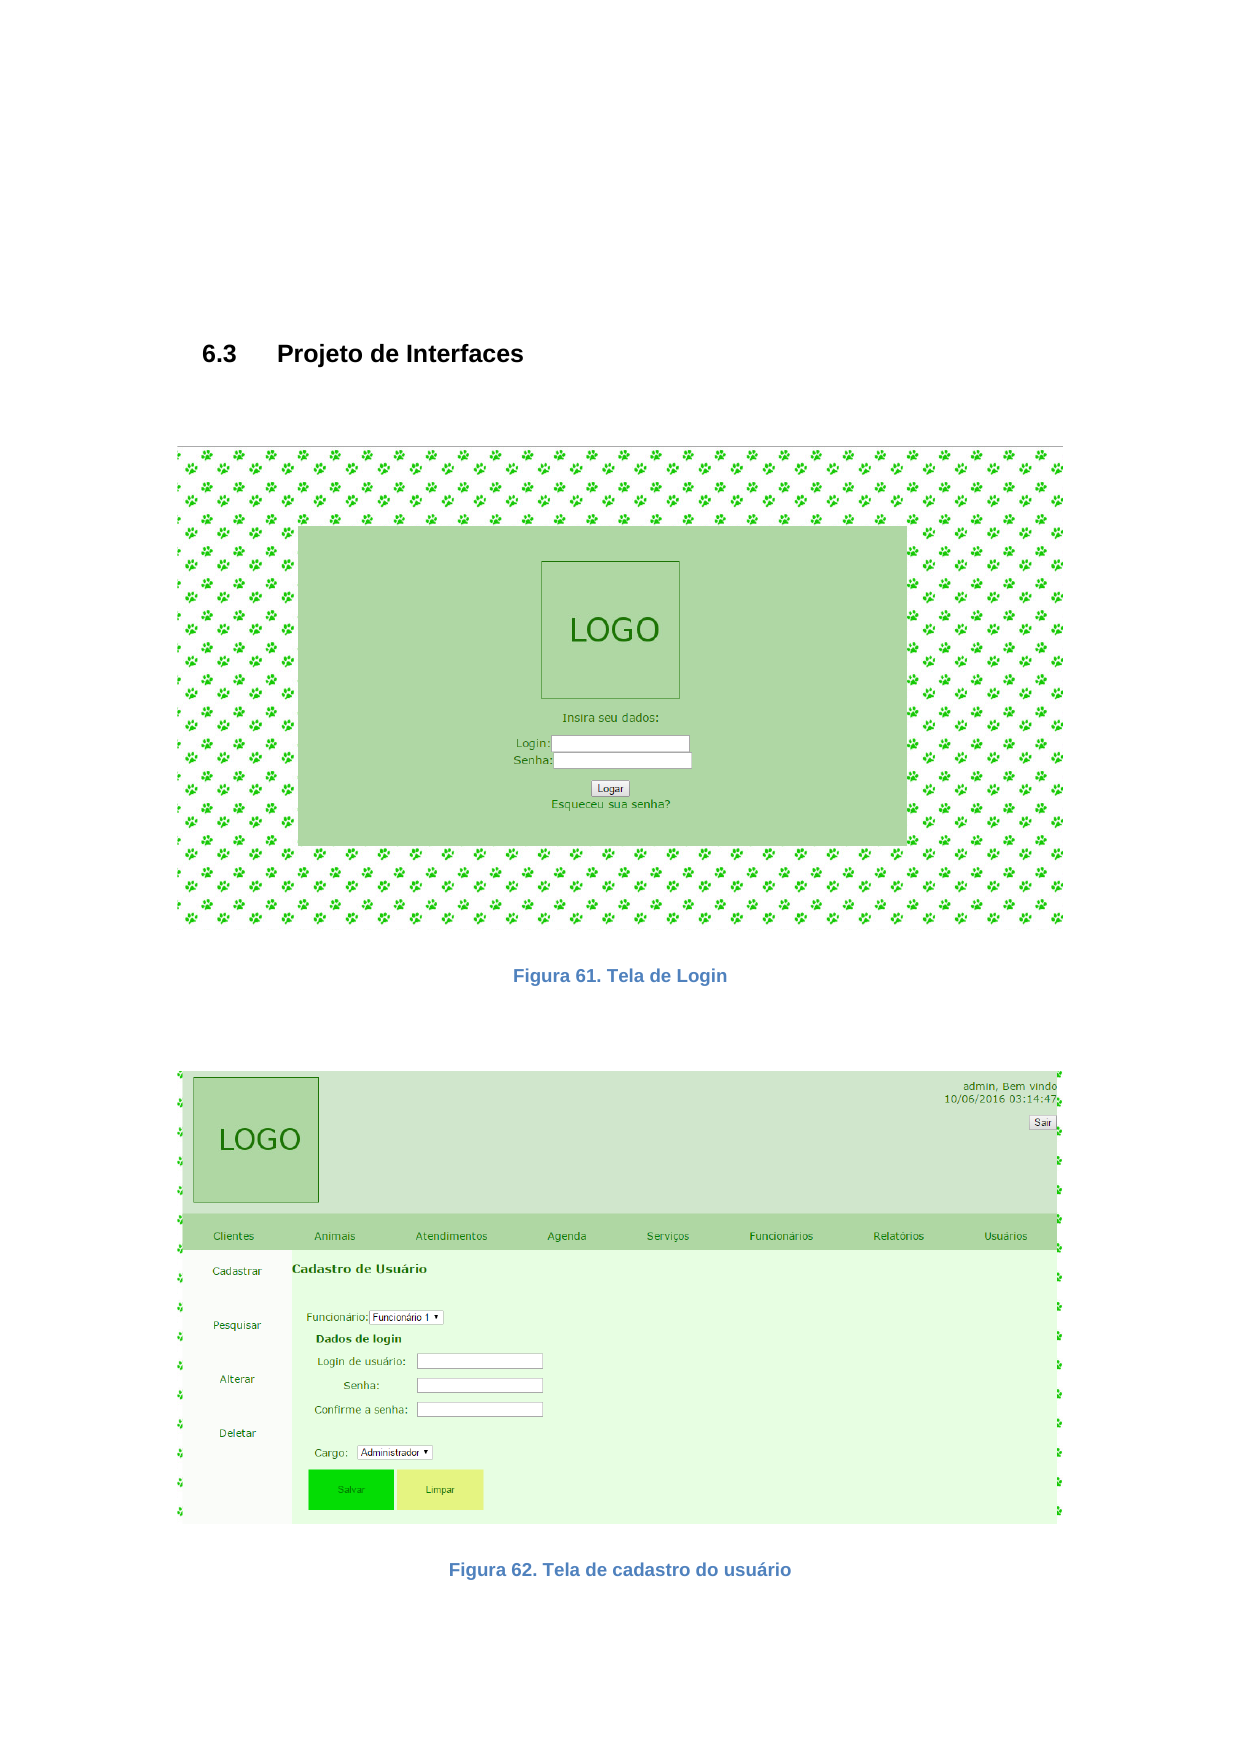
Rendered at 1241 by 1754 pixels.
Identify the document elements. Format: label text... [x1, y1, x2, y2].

picture [177, 1071, 1063, 1524]
list Projeto de Interfaces [202, 339, 1063, 368]
picture [177, 446, 1063, 930]
